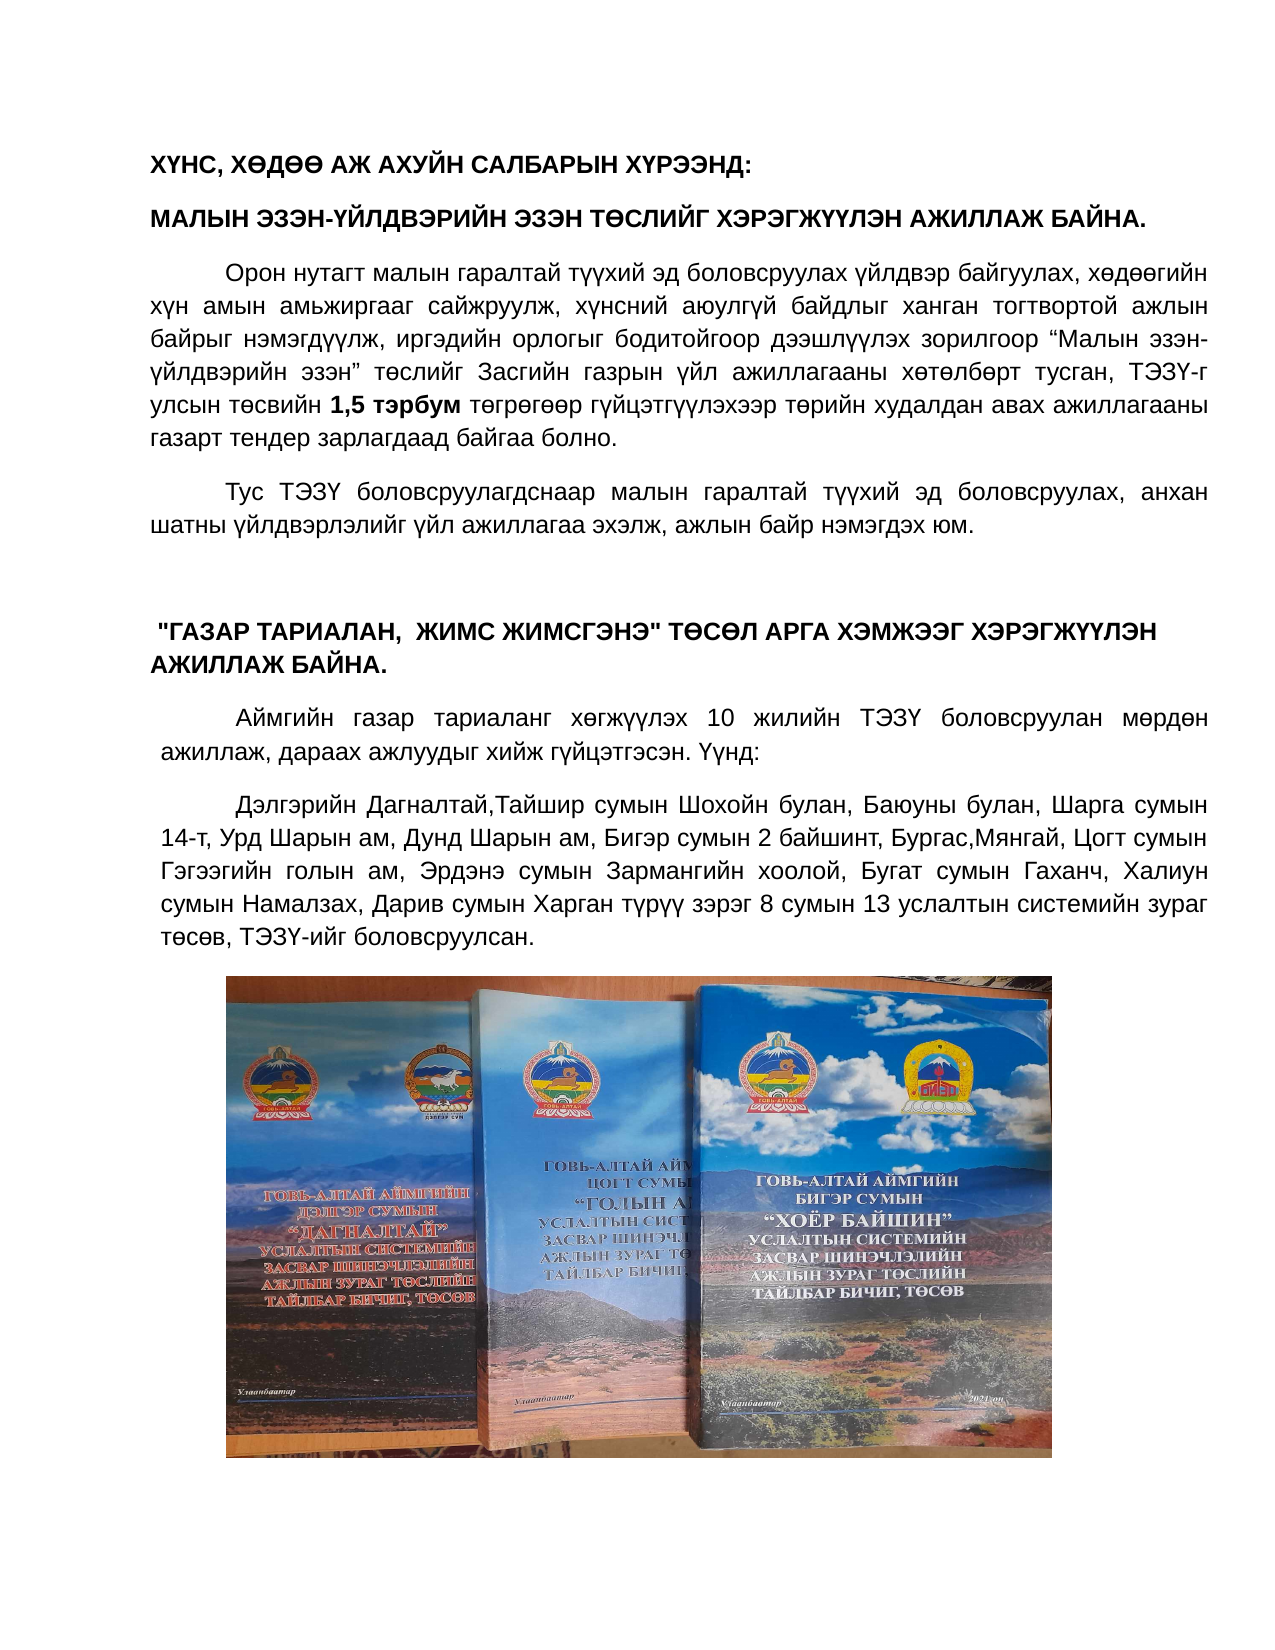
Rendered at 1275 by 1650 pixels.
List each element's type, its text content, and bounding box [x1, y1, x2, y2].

picture [226, 976, 1052, 1458]
text Аймгийн газар тариаланг хөгжүүлэх 10 жилийн ТЭЗҮ боловсруулан мөрдөн ажиллаж, дараах ажлуудыг хийж гүйцэтгэсэн. Үүнд: [160, 703, 1209, 765]
text ХҮНС, ХӨДӨӨ АЖ АХУЙН САЛБАРЫН ХҮРЭЭНД: [150, 150, 1209, 179]
text Орон нутагт малын гаралтай түүхий эд боловсруулах үйлдвэр байгуулах, хөдөөгийн хүн амын амьжиргааг сайжруулж, хүнсний аюулгүй байдлыг ханган тогтвортой ажлын байрыг нэмэгдүүлж, иргэдийн орлогыг бодитойгоор дээшлүүлэх зорилгоор “Малын эзэн-үйлдвэрийн эзэн” төслийг Засгийн газрын үйл ажиллагааны хөтөлбөрт тусган, ТЭЗҮ-г улсын төсвийн 1,5 тэрбум төгрөгөөр гүйцэтгүүлэхээр төрийн худалдан авах ажиллагааны газарт тендер зарлагдаад байгаа болно. [150, 258, 1209, 452]
text Тус ТЭЗҮ боловсруулагдснаар малын гаралтай түүхий эд боловсруулах, анхан шатны үйлдвэрлэлийг үйл ажиллагаа эхэлж, ажлын байр нэмэгдэх юм. [150, 477, 1209, 538]
text "ГАЗАР ТАРИАЛАН, ЖИМС ЖИМСГЭНЭ" ТӨСӨЛ АРГА ХЭМЖЭЭГ ХЭРЭГЖҮҮЛЭН АЖИЛЛАЖ БАЙНА. [150, 617, 1209, 678]
text Дэлгэрийн Дагналтай,Тайшир сумын Шохойн булан, Баюуны булан, Шарга сумын 14-т, Урд Шарын ам, Дунд Шарын ам, Бигэр сумын 2 байшинт, Бургас,Мянгай, Цогт сумын Гэгээгийн голын ам, Эрдэнэ сумын Зармангийн хоолой, Бугат сумын Гаханч, Халиун сумын Намалзах, Дарив сумын Харган түрүү зэрэг 8 сумын 13 услалтын системийн зураг төсөв, ТЭЗҮ-ийг боловсруулсан. [160, 790, 1209, 951]
text МАЛЫН ЭЗЭН-ҮЙЛДВЭРИЙН ЭЗЭН ТӨСЛИЙГ ХЭРЭГЖҮҮЛЭН АЖИЛЛАЖ БАЙНА. [150, 204, 1209, 233]
